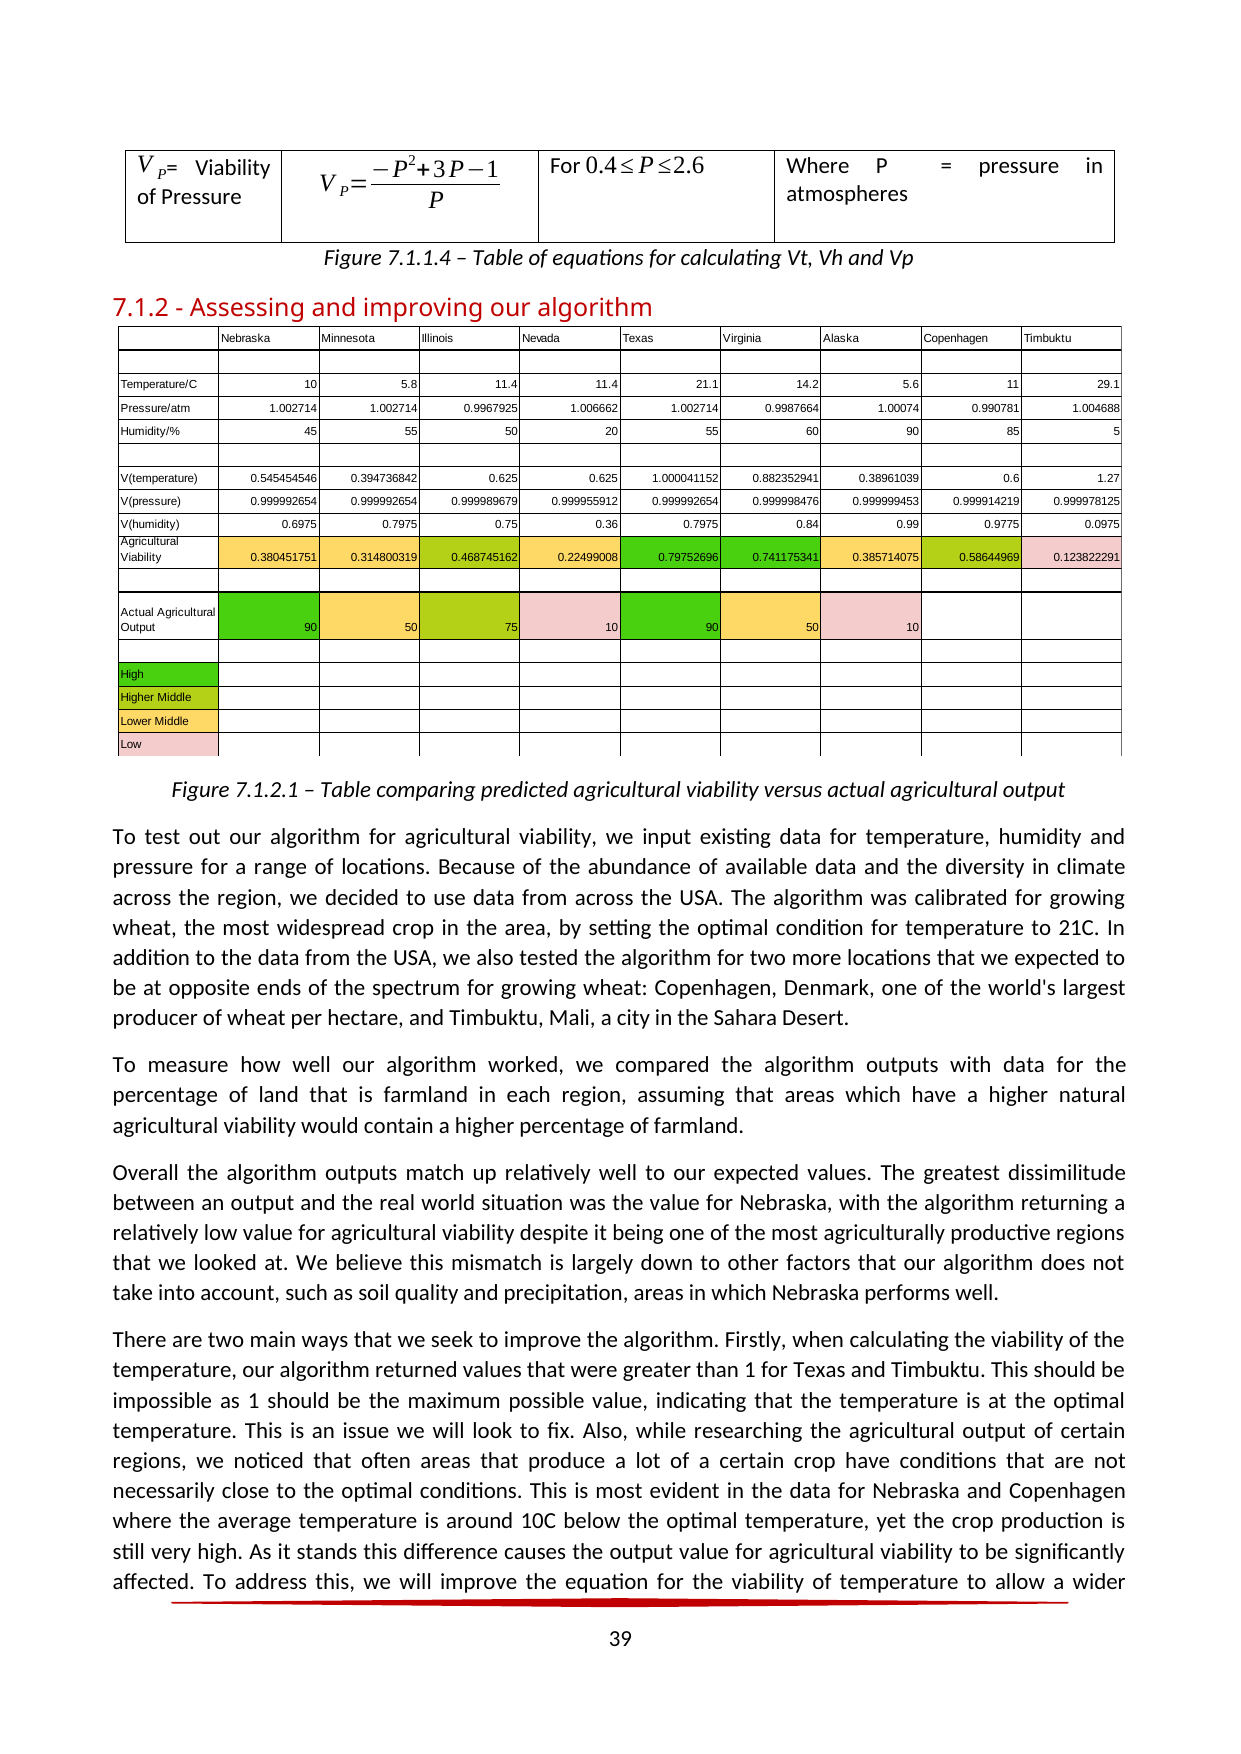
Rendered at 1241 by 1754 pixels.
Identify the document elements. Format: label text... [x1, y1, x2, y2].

table_cell [282, 151, 538, 242]
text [112, 1325, 1128, 1595]
text To measure how well our algorithm worked, we compared the algorithm outputs with data for the percentage of land that is farmland in each region, assuming that areas which have a higher natural agricultural viability would contain a higher percentage of farmland. [112, 1050, 1128, 1139]
text Figure 7.1.1.4 – Table of equations for calculating Vt, Vh and Vp [112, 243, 1128, 271]
text Overall the algorithm outputs match up relatively well to our expected values. The greatest dissimilitude between an output and the real world situation was the value for Nebraska, with the algorithm returning a relatively low value for agricultural viability despite it being one of the most agriculturally productive regions that we looked at. We believe this mismatch is largely down to other factors that our algorithm does not take into account, such as soil quality and precipitation, areas in which Nebraska performs well. [112, 1158, 1128, 1306]
table_cell For [539, 151, 774, 242]
table_cell = Viability of Pressure [126, 151, 281, 242]
subtitle 7.1.2 - Assessing and improving our algorithm [112, 289, 1128, 323]
text Figure 7.1.2.1 – Table comparing predicted agricultural viability versus actual agricultural output [112, 775, 1128, 803]
text To test out our algorithm for agricultural viability, we input existing data for temperature, humidity and pressure for a range of locations. Because of the abundance of available data and the diversity in climate across the region, we decided to use data from across the USA. The algorithm was calibrated for growing wheat, the most widespread crop in the area, by setting the optimal condition for temperature to 21C. In addition to the data from the USA, we also tested the algorithm for two more locations that we expected to be at opposite ends of the spectrum for growing wheat: Copenhagen, Denmark, one of the world's largest producer of wheat per hectare, and Timbuktu, Mali, a city in the Sahara Desert. [112, 822, 1128, 1031]
table_cell Where P = pressure in atmospheres [775, 151, 1114, 242]
